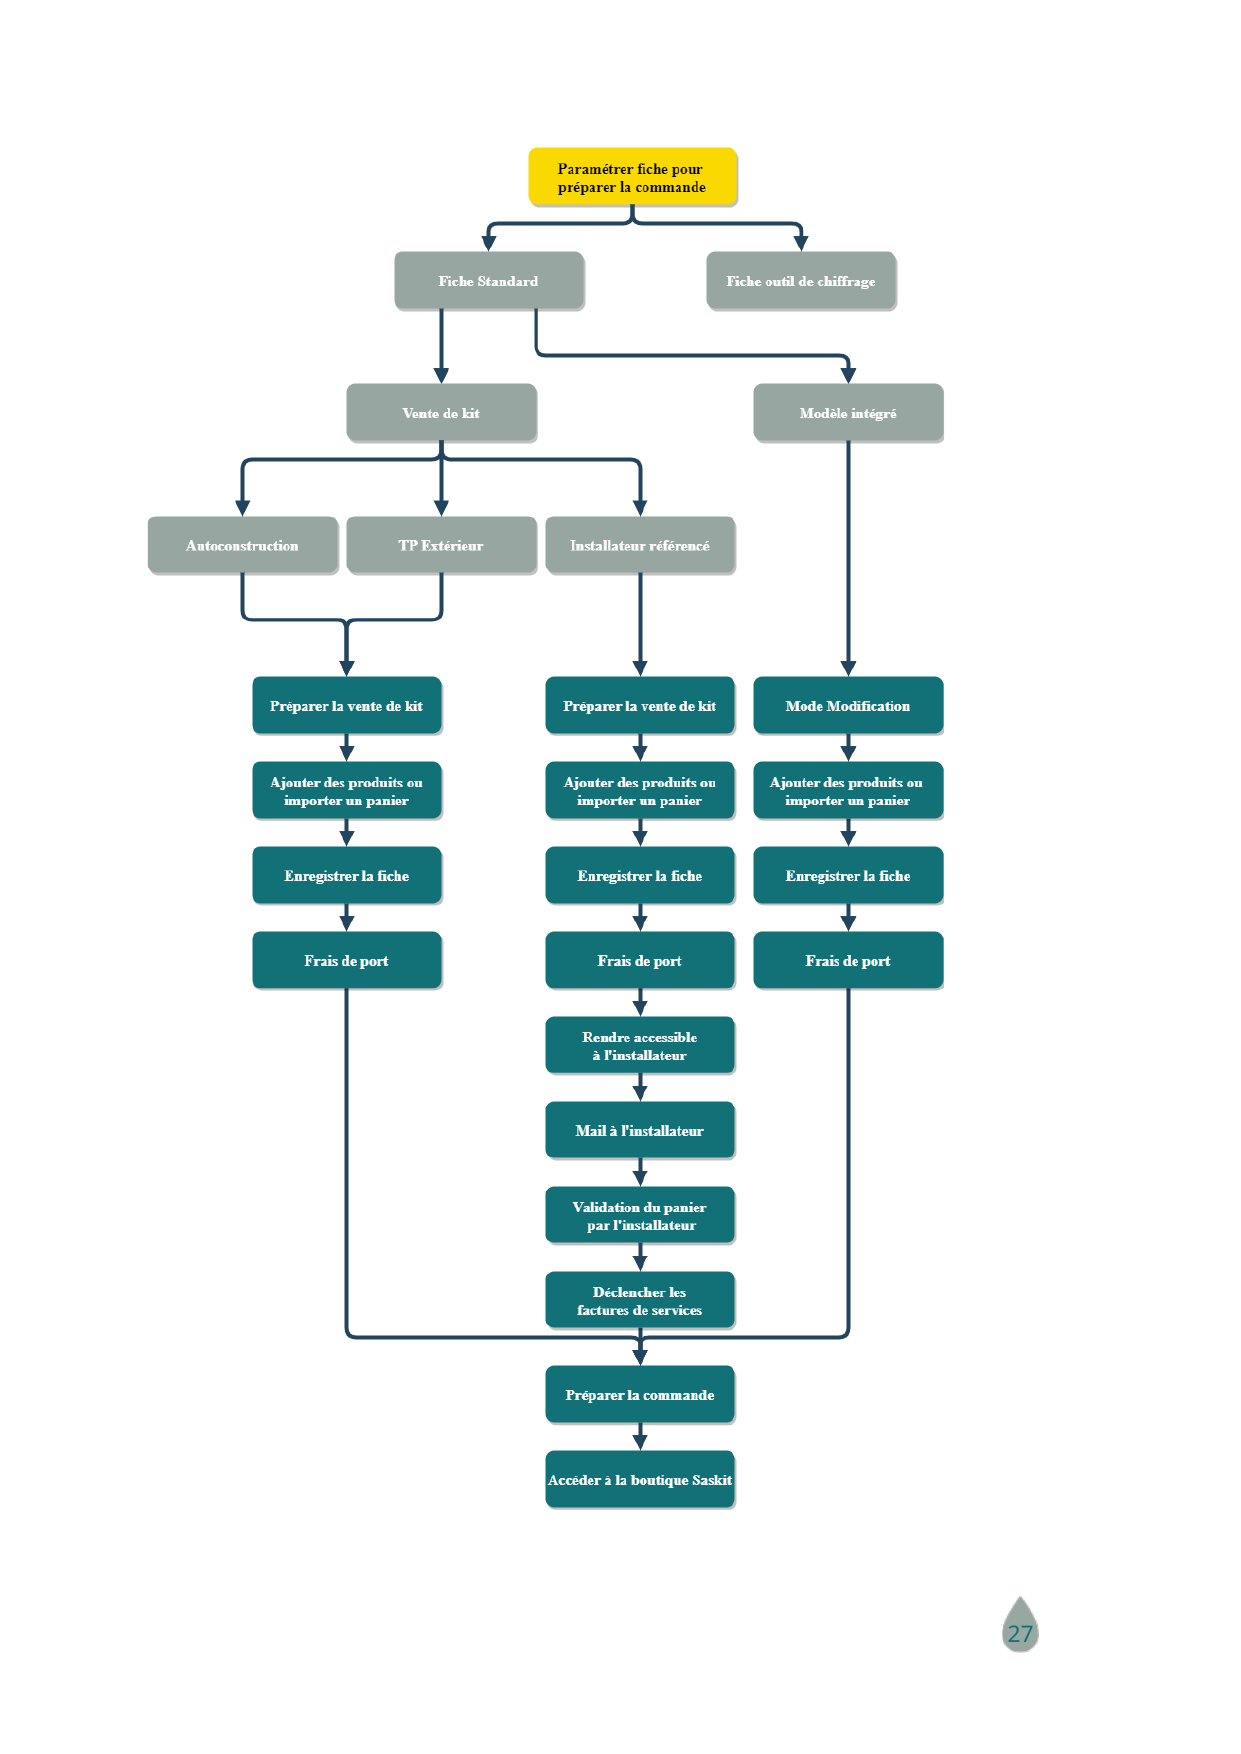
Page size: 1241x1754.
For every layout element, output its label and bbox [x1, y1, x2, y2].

picture [147, 147, 945, 1510]
picture [1002, 1596, 1039, 1653]
